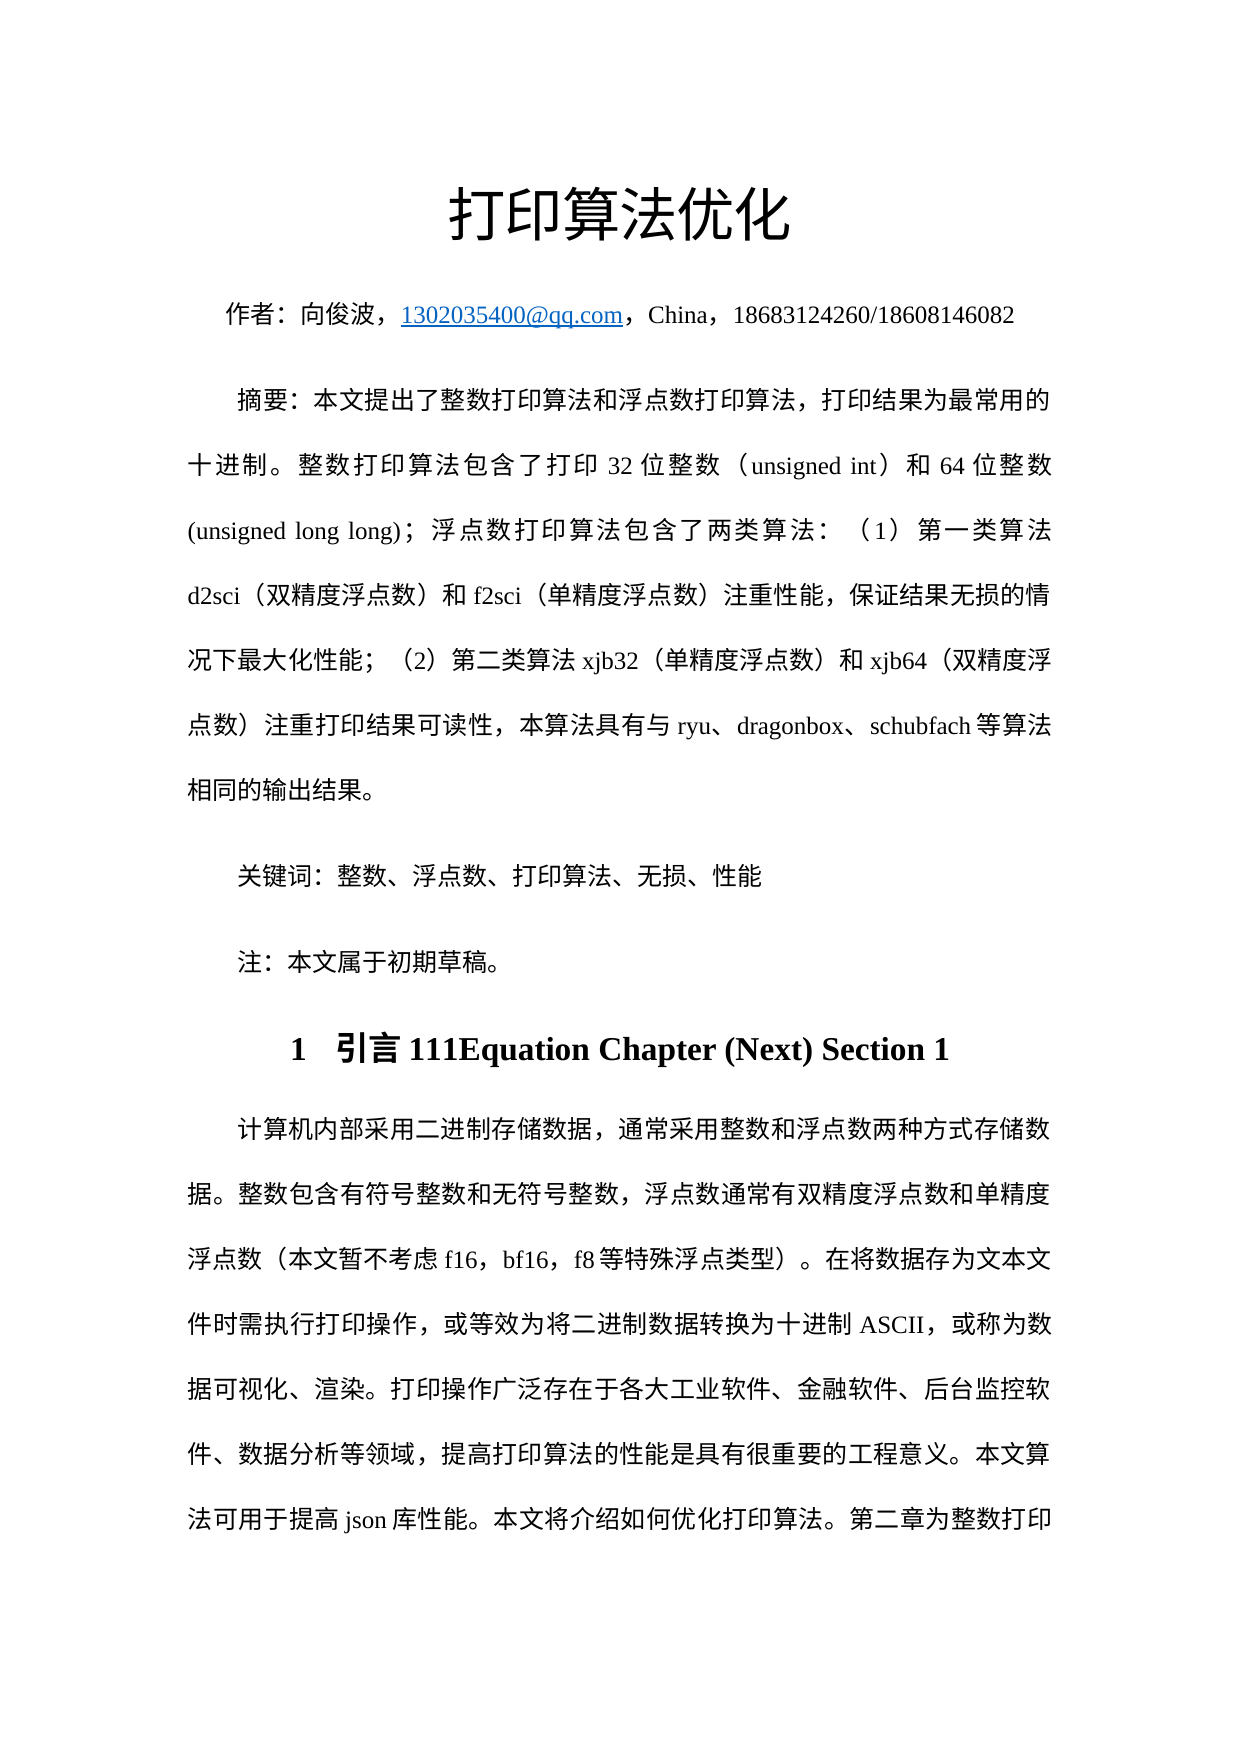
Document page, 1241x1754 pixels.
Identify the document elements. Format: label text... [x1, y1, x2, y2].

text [187, 1095, 1053, 1550]
subtitle 引言 [187, 1014, 1053, 1079]
text 关键词：整数、浮点数、打印算法、无损、性能 [187, 842, 1053, 907]
text 摘要：本文提出了整数打印算法和浮点数打印算法，打印结果为最常用的十进制。整数打印算法包含了打印32位整数（unsigned int）和64位整数(unsigned long long)；浮点数打印算法包含了两类算法：（1）第一类算法d2sci（双精度浮点数）和f2sci（单精度浮点数）注重性能，保证结果无损的情况下最大化性能；（2）第二类算法xjb32（单精度浮点数）和xjb64（双精度浮点数）注重打印结果可读性，本算法具有与ryu、dragonbox、schubfach等算法相同的输出结果。 [187, 366, 1053, 821]
text 注：本文属于初期草稿。 [187, 928, 1053, 993]
title 打印算法优化 [187, 162, 1053, 259]
text 作者：向俊波，1302035400@qq.com，China，18683124260/18608146082 [187, 280, 1053, 345]
